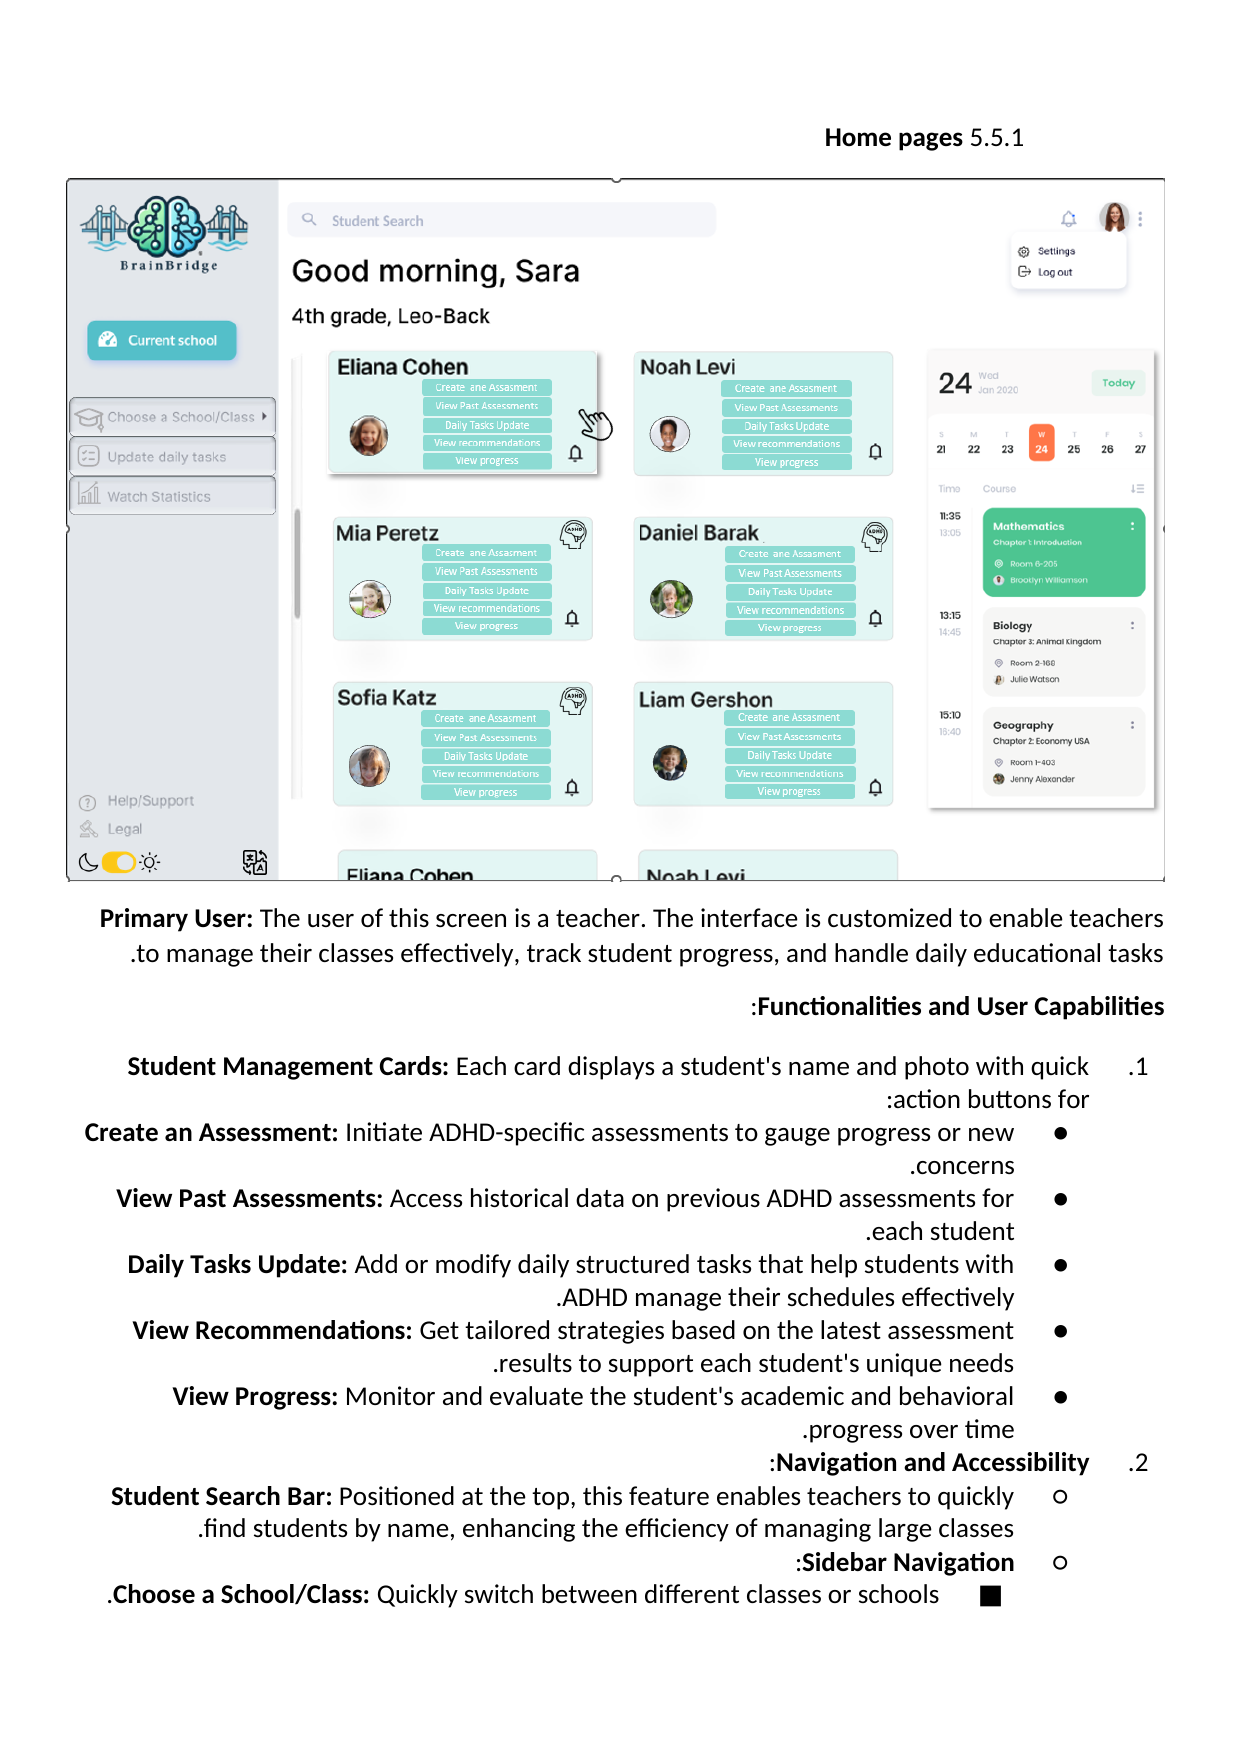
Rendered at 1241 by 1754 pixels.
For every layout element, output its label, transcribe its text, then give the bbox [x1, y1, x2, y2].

text Functionalities and User Capabilities: [75, 989, 1165, 1022]
list Student Management Cards: Each card displays a student's name and photo with quick action buttons for: [75, 1049, 1128, 1115]
text Primary User: The user of this screen is a teacher. The interface is customized to enable teachers to manage their classes effectively, track student progress, and handle daily educational tasks. [75, 901, 1165, 969]
list Daily Tasks Update: Add or modify daily structured tasks that help students with ADHD manage their schedules effectively. [75, 1247, 1053, 1313]
list Sidebar Navigation: [75, 1545, 1053, 1578]
list View Recommendations: Get tailored strategies based on the latest assessment results to support each student's unique needs. [75, 1313, 1053, 1379]
list Choose a School/Class: Quickly switch between different classes or schools. [75, 1578, 978, 1611]
subtitle 5.5.1 Home pages [75, 121, 1024, 153]
list View Past Assessments: Access historical data on previous ADHD assessments for each student. [75, 1181, 1053, 1247]
list Navigation and Accessibility: [75, 1446, 1128, 1479]
list Create an Assessment: Initiate ADHD-specific assessments to gauge progress or new concerns. [75, 1115, 1053, 1181]
picture [66, 178, 1165, 882]
list View Progress: Monitor and evaluate the student's academic and behavioral progress over time. [75, 1379, 1053, 1446]
list Student Search Bar: Positioned at the top, this feature enables teachers to quickly find students by name, enhancing the efficiency of managing large classes. [75, 1479, 1053, 1545]
